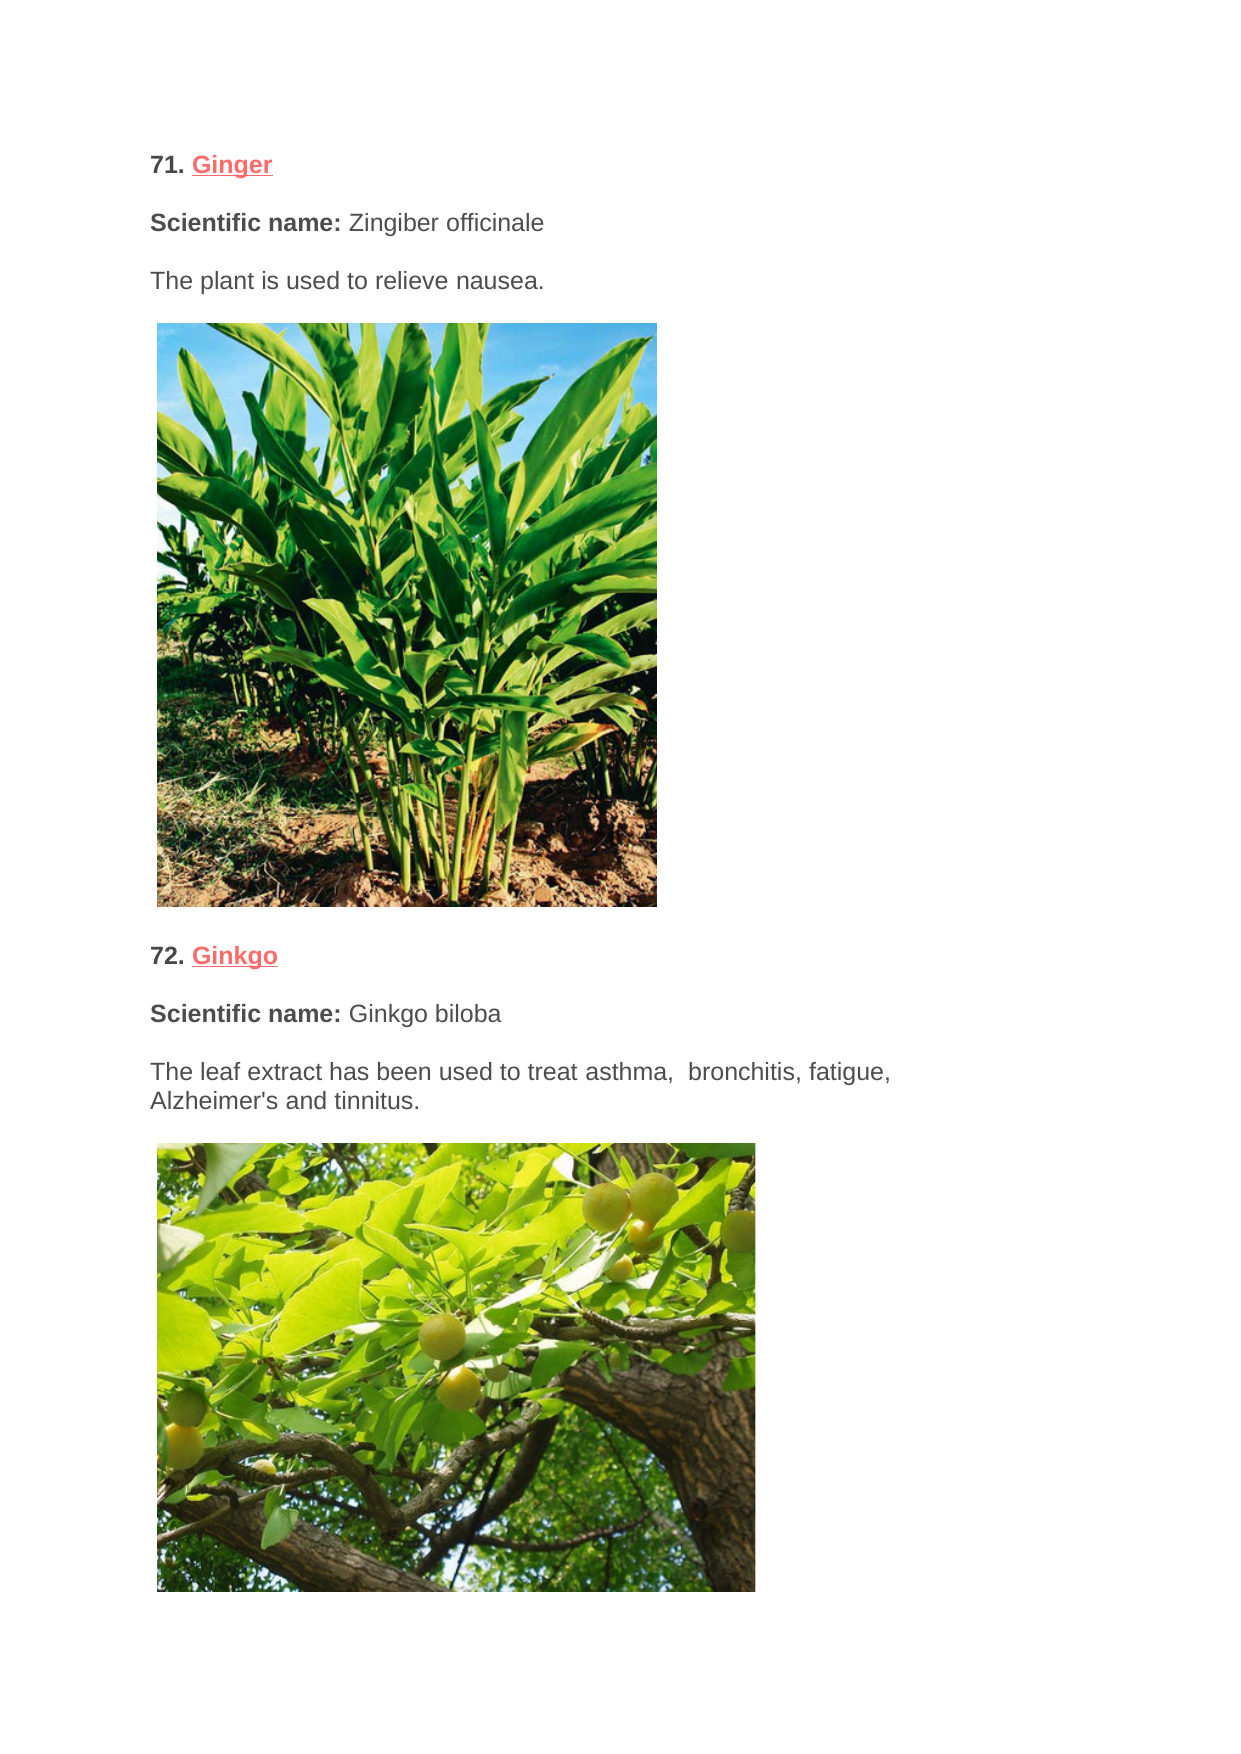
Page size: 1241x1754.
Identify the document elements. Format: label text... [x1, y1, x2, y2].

picture [157, 1143, 756, 1592]
text 71. Ginger [150, 150, 1090, 179]
text 72. Ginkgo [150, 941, 1090, 970]
text Scientific name: Ginkgo biloba [150, 999, 1090, 1028]
text The plant is used to relieve nausea. [150, 266, 1090, 294]
text The leaf extract has been used to treat asthma, bronchitis, fatigue, Alzheimer's and tinnitus. [150, 1057, 1090, 1114]
text Scientific name: Zingiber officinale [150, 208, 1090, 237]
picture [157, 323, 657, 907]
